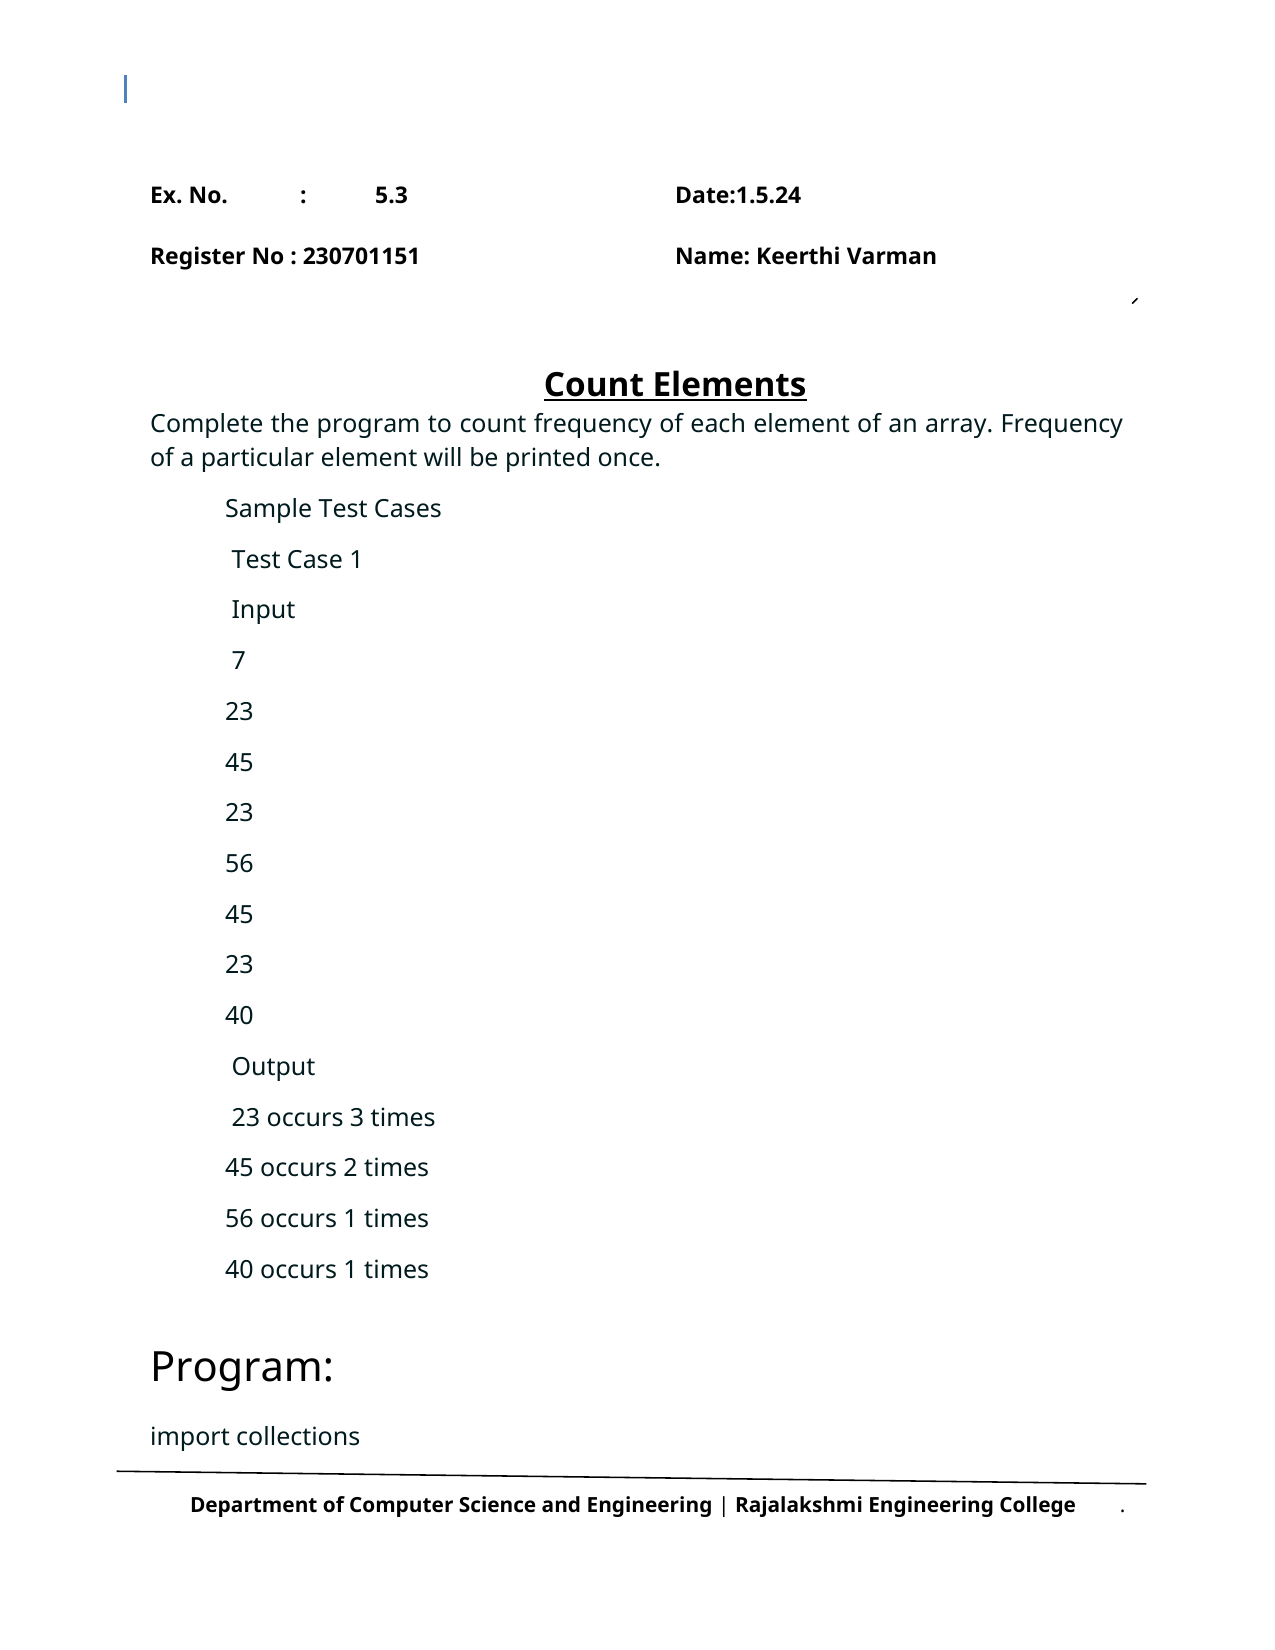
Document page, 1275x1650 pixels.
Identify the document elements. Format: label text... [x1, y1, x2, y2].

text Count Elements [225, 360, 1125, 406]
text 7 [225, 643, 1125, 677]
text Program: [150, 1336, 1125, 1393]
text 23 [225, 947, 1125, 981]
text 45 [225, 896, 1125, 931]
text import collections [150, 1418, 1125, 1452]
text 45 occurs 2 times [225, 1150, 1125, 1184]
text Test Case 1 [225, 541, 1125, 575]
text 45 [225, 744, 1125, 778]
text 23 occurs 3 times [225, 1099, 1125, 1133]
text 56 [225, 846, 1125, 880]
text Sample Test Cases [225, 491, 1125, 525]
text Input [225, 592, 1125, 626]
text Ex. No. : 5.3 Date:1.5.24 [150, 179, 1125, 210]
text Register No : 230701151 Name: Keerthi Varman [150, 239, 1125, 271]
text 40 occurs 1 times [225, 1252, 1125, 1286]
text 56 occurs 1 times [225, 1201, 1125, 1235]
text 40 [225, 998, 1125, 1032]
text 23 [225, 795, 1125, 829]
text Output [225, 1049, 1125, 1083]
text 23 [225, 693, 1125, 728]
text Complete the program to count frequency of each element of an array. Frequency of a particular element will be printed once. [150, 406, 1125, 474]
